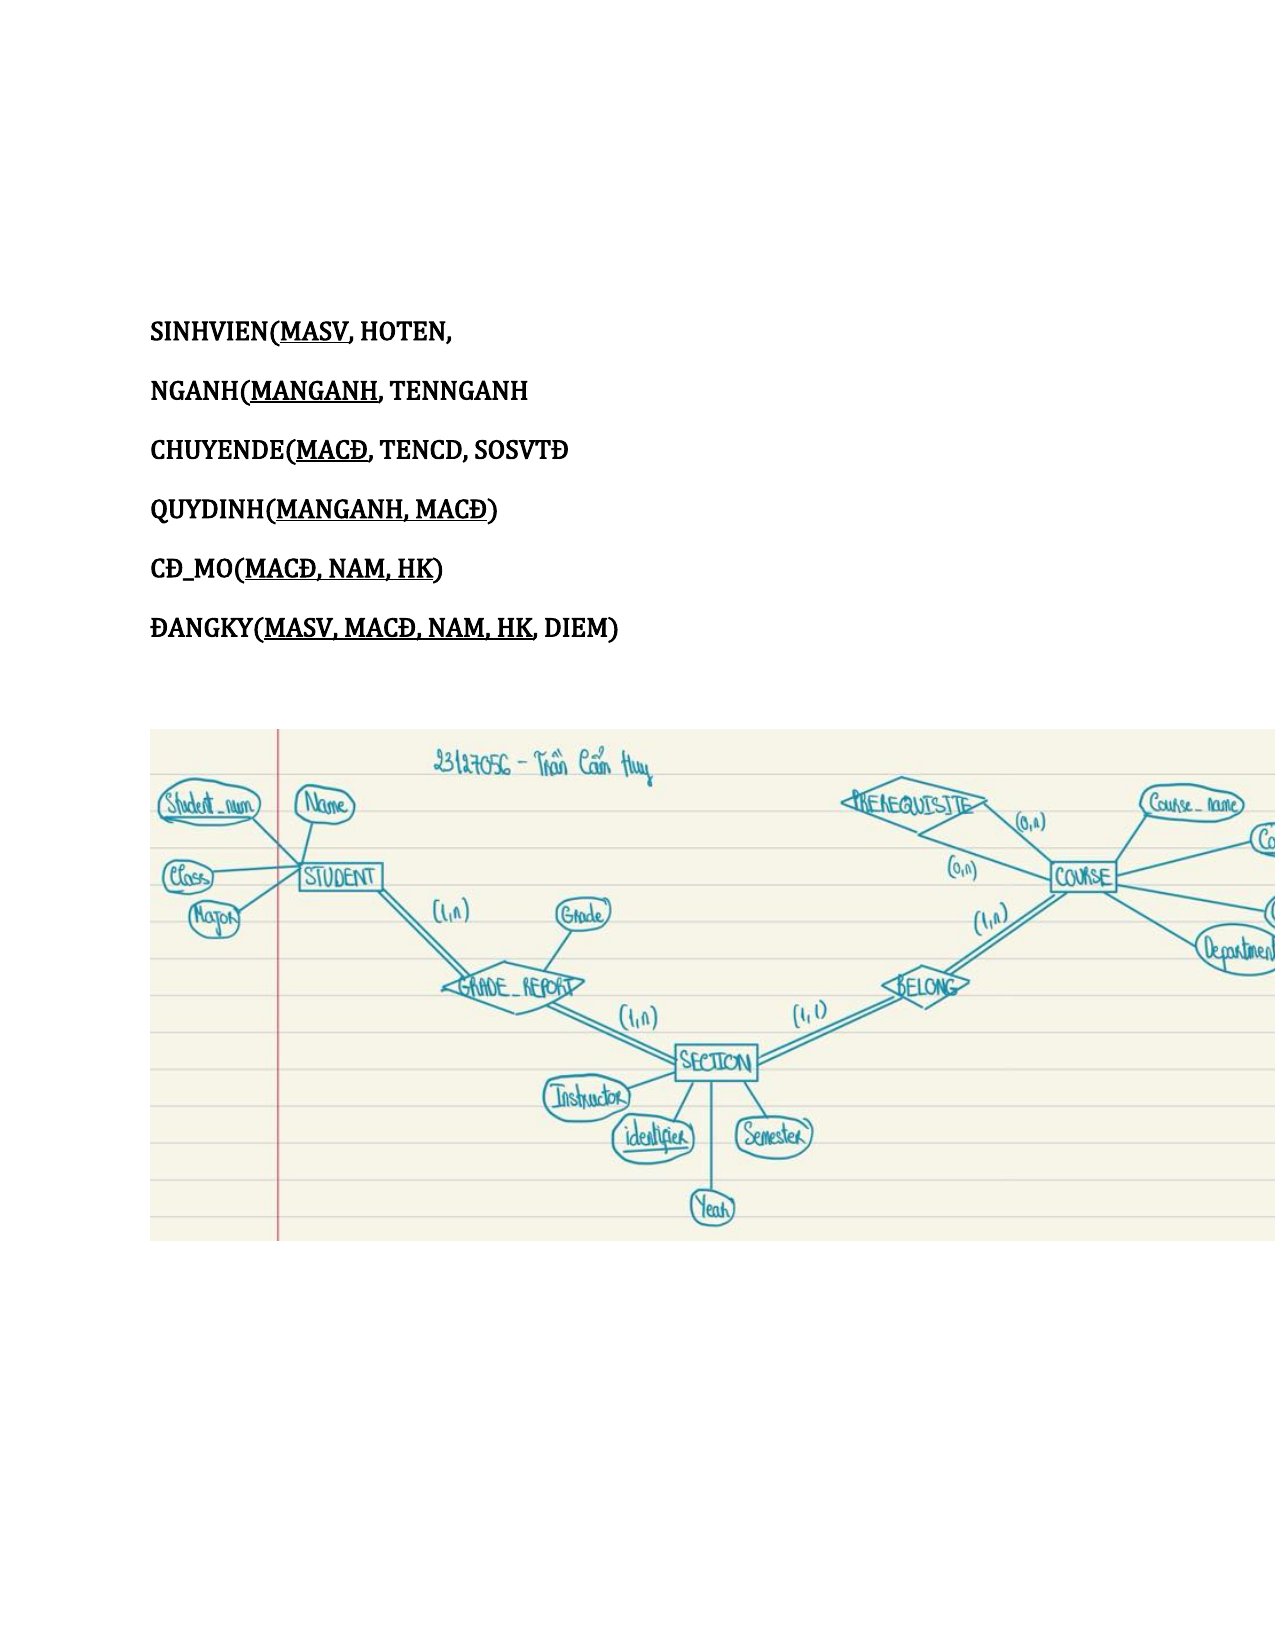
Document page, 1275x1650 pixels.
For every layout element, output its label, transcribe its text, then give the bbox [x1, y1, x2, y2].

text QUYDINH(MANGANH, MACĐ) [150, 492, 1125, 524]
picture [150, 729, 1275, 1241]
text NGANH(MANGANH, TENNGANH [150, 373, 1125, 405]
text CĐ_MO(MACĐ, NAM, HK) [150, 551, 1125, 583]
text SINHVIEN(MASV, HOTEN, [150, 314, 1125, 346]
text CHUYENDE(MACĐ, TENCD, SOSVTĐ [150, 433, 1125, 464]
text ĐANGKY(MASV, MACĐ, NAM, HK, DIEM) [150, 611, 1125, 642]
